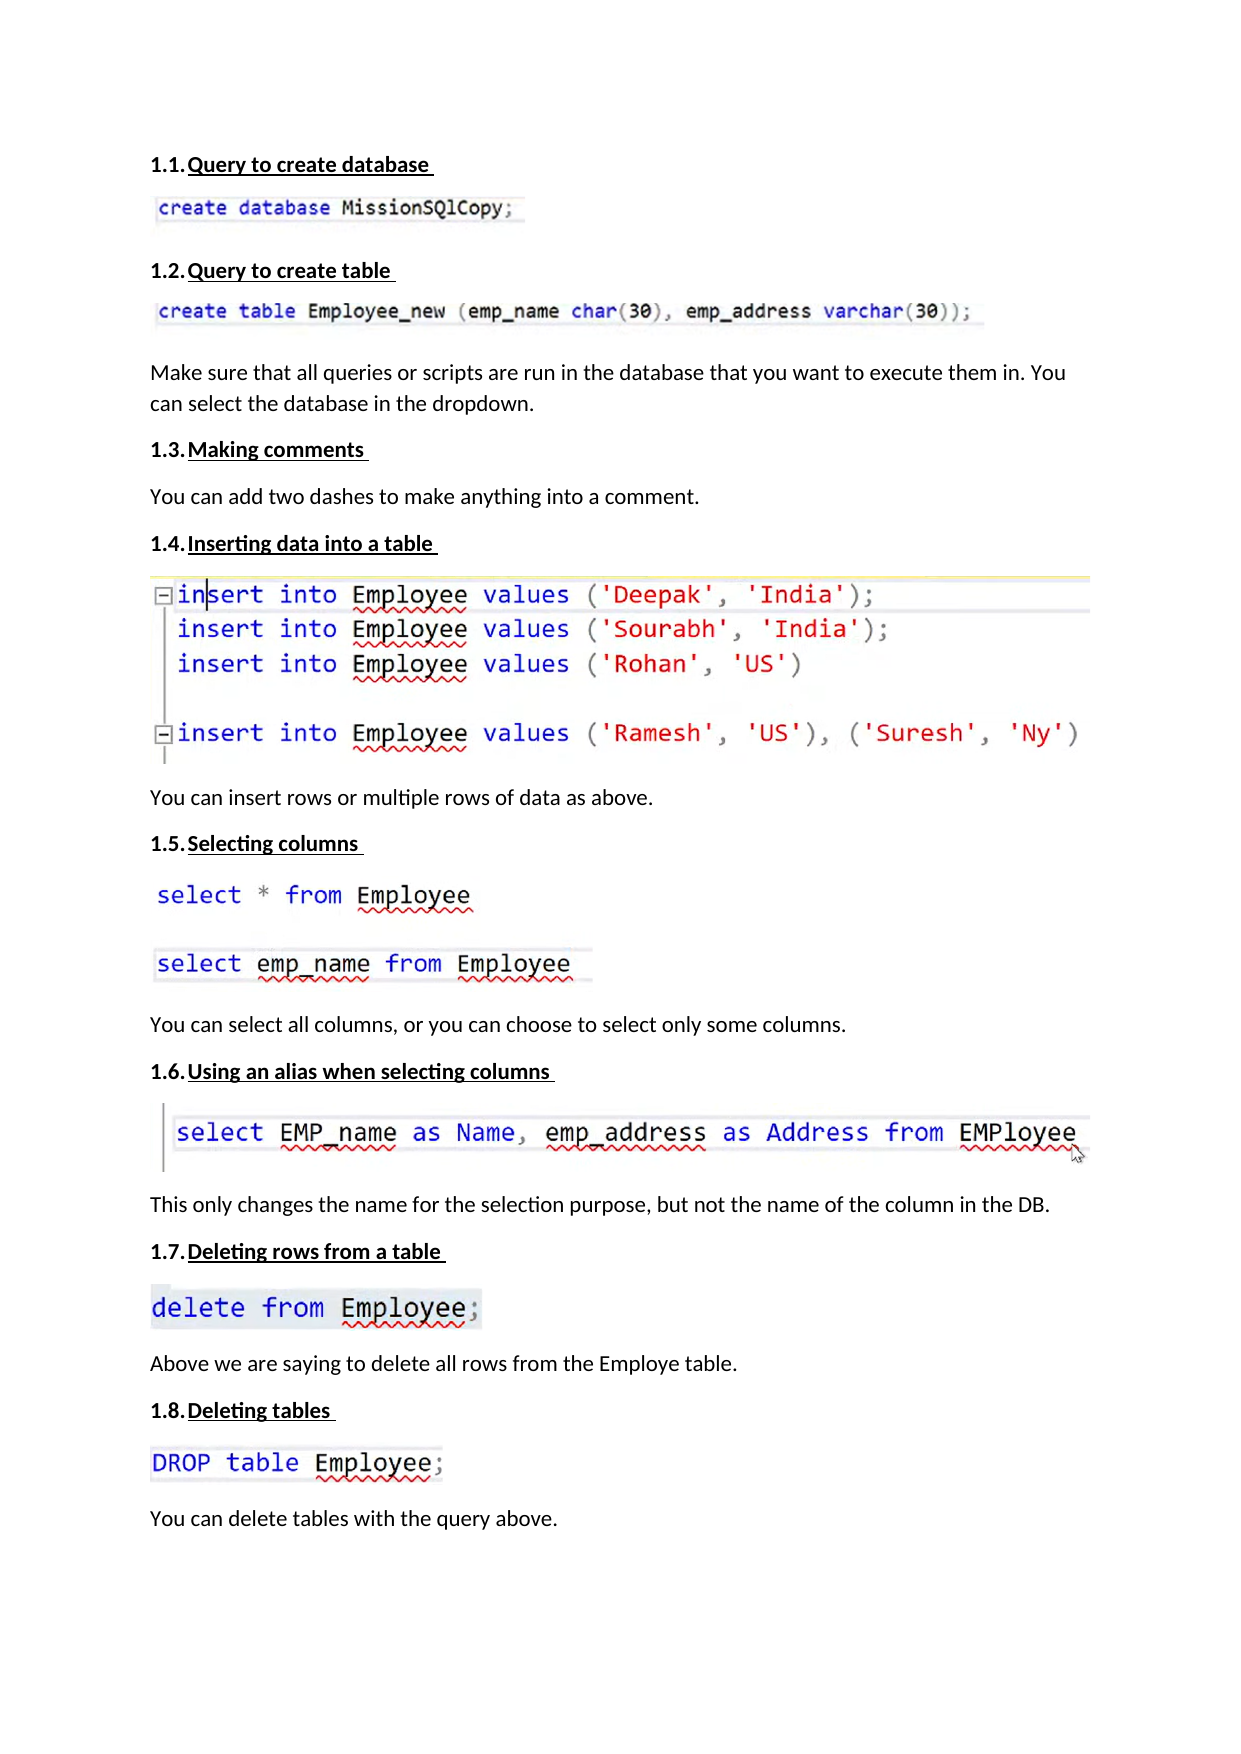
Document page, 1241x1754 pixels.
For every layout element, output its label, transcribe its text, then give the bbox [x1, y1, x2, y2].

picture [150, 303, 985, 340]
picture [150, 876, 593, 992]
subtitle Inserting data into a table [150, 529, 1090, 557]
subtitle Deleting rows from a table [150, 1237, 1090, 1265]
text Above we are saying to delete all rows from the Employe table. [150, 1349, 1090, 1377]
text Make sure that all queries or scripts are run in the database that you want to execute them in. You can select the database in the dropdown. [150, 358, 1090, 417]
text You can add two dashes to make anything into a comment. [150, 482, 1090, 511]
picture [150, 1103, 1091, 1172]
picture [150, 196, 525, 238]
subtitle Query to create table [150, 256, 1090, 284]
text This only changes the name for the selection purpose, but not the name of the column in the DB. [150, 1190, 1090, 1218]
picture [150, 1284, 483, 1331]
subtitle Query to create database [150, 150, 1090, 178]
text You can insert rows or multiple rows of data as above. [150, 783, 1090, 811]
picture [150, 1442, 443, 1485]
subtitle Making comments [150, 436, 1090, 464]
subtitle Selecting columns [150, 829, 1090, 857]
subtitle Using an alias when selecting columns [150, 1057, 1090, 1085]
text You can select all columns, or you can choose to select only some columns. [150, 1010, 1090, 1038]
picture [150, 576, 1091, 764]
text You can delete tables with the query above. [150, 1504, 1090, 1532]
subtitle Deleting tables [150, 1396, 1090, 1424]
